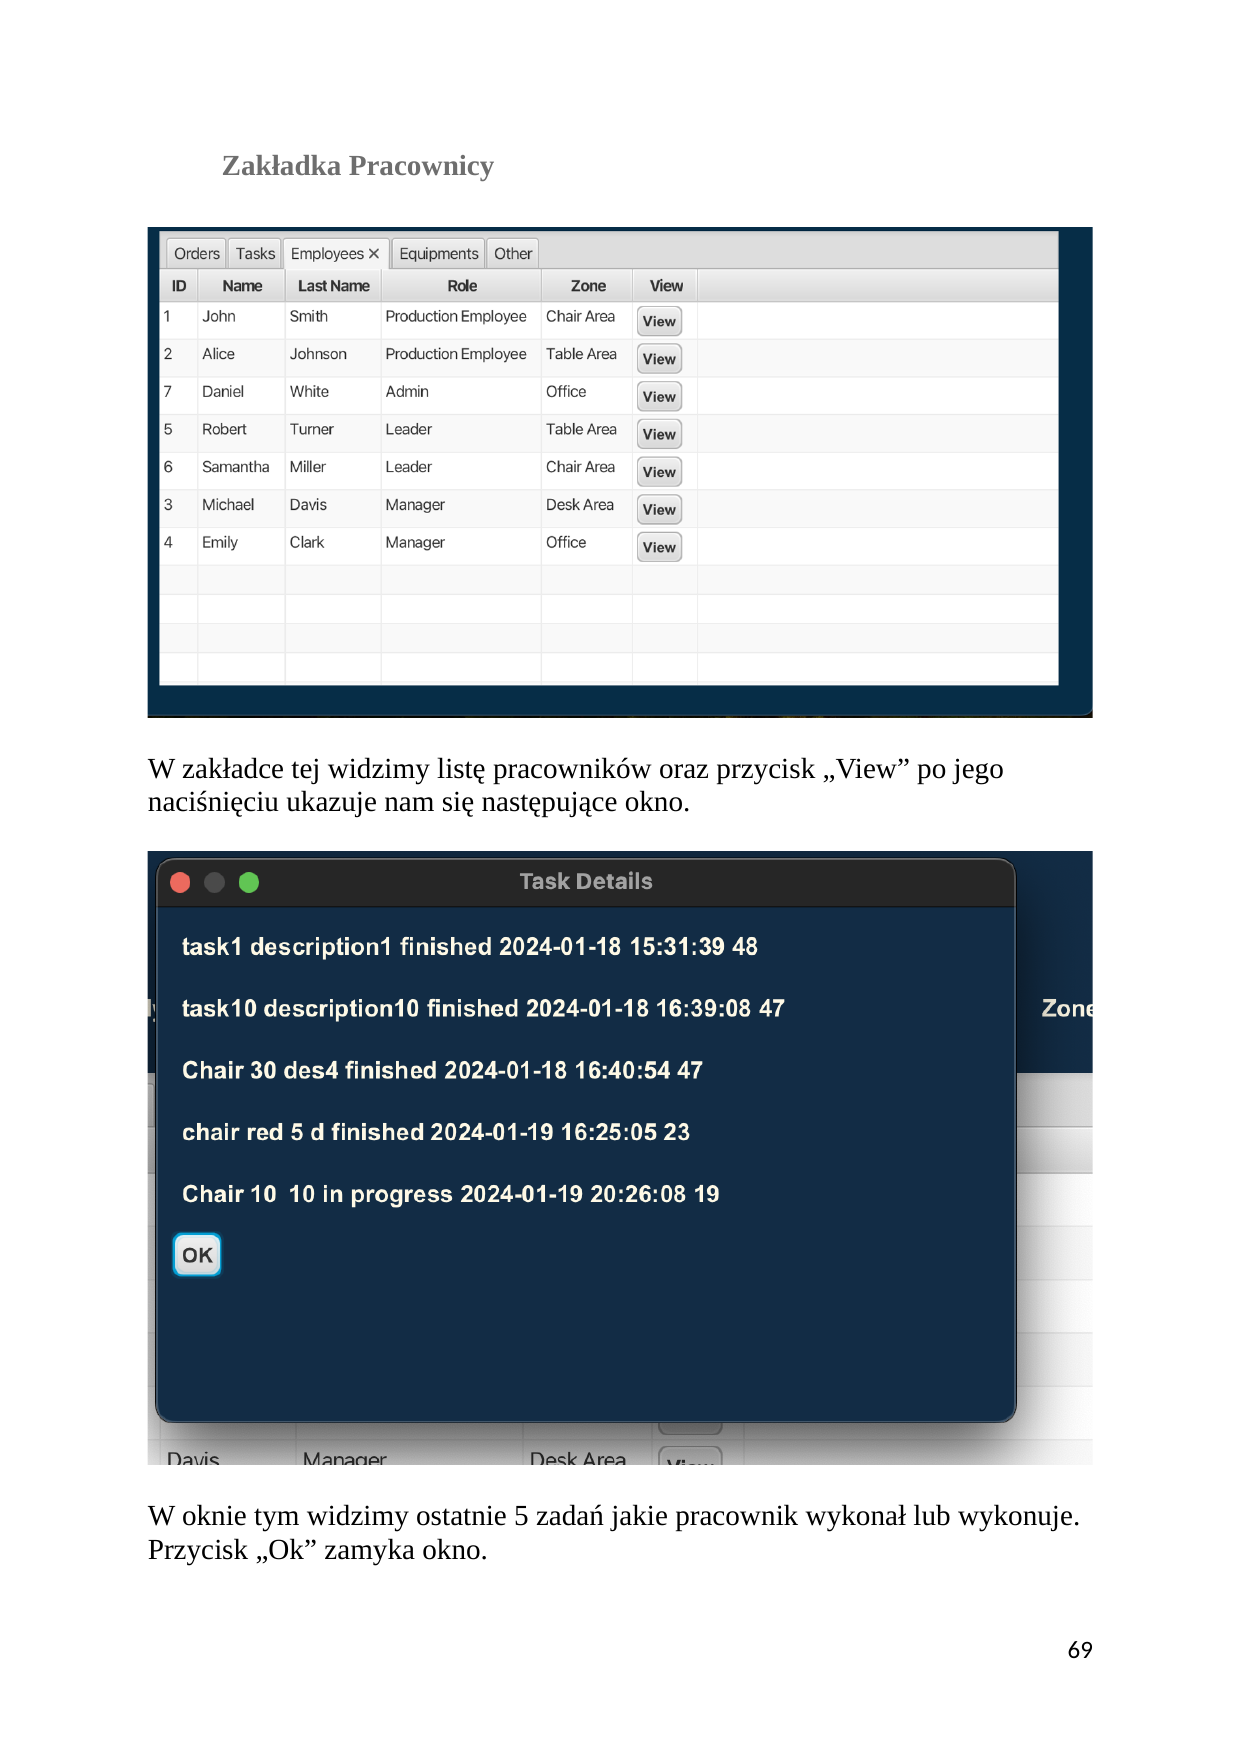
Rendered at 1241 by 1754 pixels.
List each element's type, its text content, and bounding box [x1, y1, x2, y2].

text W zakładce tej widzimy listę pracowników oraz przycisk „View” po jego naciśnięciu ukazuje nam się następujące okno. [148, 751, 1093, 818]
subtitle Zakładka Pracownicy [221, 148, 1093, 181]
picture [147, 851, 1093, 1465]
text W oknie tym widzimy ostatnie 5 zadań jakie pracownik wykonał lub wykonuje. Przycisk „Ok” zamyka okno. [148, 1498, 1093, 1566]
picture [147, 227, 1093, 718]
